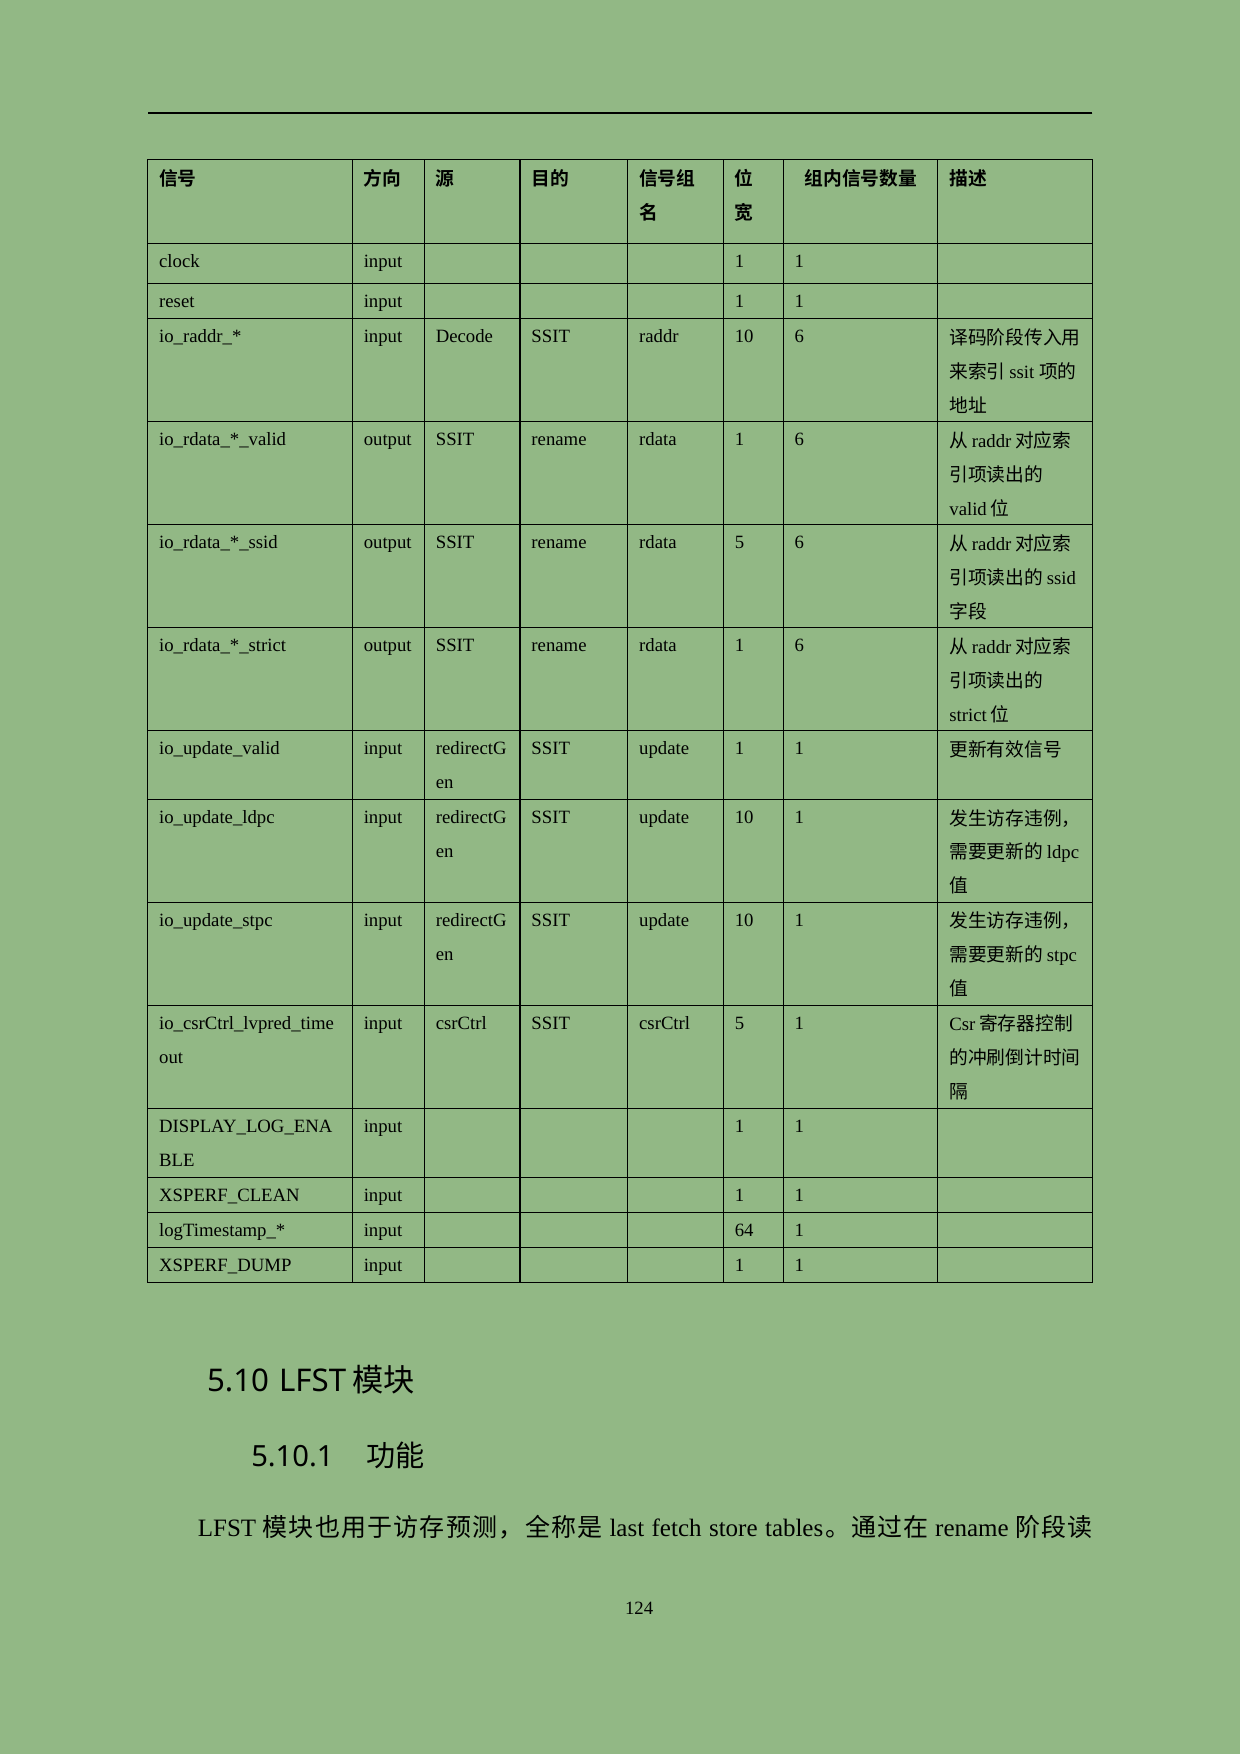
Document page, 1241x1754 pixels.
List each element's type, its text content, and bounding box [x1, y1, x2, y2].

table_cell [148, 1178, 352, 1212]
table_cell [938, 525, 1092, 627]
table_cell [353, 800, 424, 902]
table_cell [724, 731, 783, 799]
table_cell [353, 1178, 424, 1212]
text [148, 1492, 1092, 1559]
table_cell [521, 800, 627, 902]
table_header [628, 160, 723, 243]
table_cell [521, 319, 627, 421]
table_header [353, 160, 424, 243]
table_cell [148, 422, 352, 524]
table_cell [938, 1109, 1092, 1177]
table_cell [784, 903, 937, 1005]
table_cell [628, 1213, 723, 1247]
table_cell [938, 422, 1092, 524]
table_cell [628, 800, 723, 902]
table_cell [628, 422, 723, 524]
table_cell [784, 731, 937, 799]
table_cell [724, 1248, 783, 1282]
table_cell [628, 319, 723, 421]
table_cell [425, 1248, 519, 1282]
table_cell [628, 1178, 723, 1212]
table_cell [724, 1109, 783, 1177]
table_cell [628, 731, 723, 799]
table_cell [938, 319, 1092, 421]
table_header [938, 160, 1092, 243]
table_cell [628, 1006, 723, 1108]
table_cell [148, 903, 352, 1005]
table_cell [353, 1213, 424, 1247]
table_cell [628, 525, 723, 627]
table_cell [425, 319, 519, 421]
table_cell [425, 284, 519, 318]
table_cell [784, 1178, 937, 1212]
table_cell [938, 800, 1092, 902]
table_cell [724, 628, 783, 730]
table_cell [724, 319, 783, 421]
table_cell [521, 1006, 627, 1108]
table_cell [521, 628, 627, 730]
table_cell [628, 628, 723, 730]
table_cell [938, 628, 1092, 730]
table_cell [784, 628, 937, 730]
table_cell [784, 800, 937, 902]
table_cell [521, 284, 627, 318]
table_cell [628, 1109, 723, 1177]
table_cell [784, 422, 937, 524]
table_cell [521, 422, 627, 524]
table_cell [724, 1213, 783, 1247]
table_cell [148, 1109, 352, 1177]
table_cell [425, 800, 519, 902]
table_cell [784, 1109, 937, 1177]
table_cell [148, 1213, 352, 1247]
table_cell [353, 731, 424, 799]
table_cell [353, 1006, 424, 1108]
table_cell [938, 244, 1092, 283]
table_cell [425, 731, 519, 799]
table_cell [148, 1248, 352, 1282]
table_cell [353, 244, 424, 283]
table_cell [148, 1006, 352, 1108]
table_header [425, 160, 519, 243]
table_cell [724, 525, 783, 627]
text LFST模块 [207, 1344, 1092, 1412]
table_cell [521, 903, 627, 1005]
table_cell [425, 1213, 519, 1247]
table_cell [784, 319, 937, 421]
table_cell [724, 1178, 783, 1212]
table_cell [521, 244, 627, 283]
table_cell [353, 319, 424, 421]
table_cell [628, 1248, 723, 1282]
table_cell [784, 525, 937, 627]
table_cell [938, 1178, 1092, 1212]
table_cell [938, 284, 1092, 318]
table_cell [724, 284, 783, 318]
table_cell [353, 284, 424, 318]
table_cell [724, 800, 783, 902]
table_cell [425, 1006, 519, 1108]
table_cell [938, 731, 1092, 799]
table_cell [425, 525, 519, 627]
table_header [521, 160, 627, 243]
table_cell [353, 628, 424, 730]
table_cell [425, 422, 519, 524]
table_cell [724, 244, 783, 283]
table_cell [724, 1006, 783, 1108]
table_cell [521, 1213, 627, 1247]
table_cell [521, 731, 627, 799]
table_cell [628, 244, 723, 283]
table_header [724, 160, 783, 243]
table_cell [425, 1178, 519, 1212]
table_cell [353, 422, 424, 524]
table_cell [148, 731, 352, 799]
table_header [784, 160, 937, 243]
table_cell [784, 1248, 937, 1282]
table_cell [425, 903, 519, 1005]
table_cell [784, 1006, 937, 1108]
text 功能 [251, 1432, 1092, 1475]
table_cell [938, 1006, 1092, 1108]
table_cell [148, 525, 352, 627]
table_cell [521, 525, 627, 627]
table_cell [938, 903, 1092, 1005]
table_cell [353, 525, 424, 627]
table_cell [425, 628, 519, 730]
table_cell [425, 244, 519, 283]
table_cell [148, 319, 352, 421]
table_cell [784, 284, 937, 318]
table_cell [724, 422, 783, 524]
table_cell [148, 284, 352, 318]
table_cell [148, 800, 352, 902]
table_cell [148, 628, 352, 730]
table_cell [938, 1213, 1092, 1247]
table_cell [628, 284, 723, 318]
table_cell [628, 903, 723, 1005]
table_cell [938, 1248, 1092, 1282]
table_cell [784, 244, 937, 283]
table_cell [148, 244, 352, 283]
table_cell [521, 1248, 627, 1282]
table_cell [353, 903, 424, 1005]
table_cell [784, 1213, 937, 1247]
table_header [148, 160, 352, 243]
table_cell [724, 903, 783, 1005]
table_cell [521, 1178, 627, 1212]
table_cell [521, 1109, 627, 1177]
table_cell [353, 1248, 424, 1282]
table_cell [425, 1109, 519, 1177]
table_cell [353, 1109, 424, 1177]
